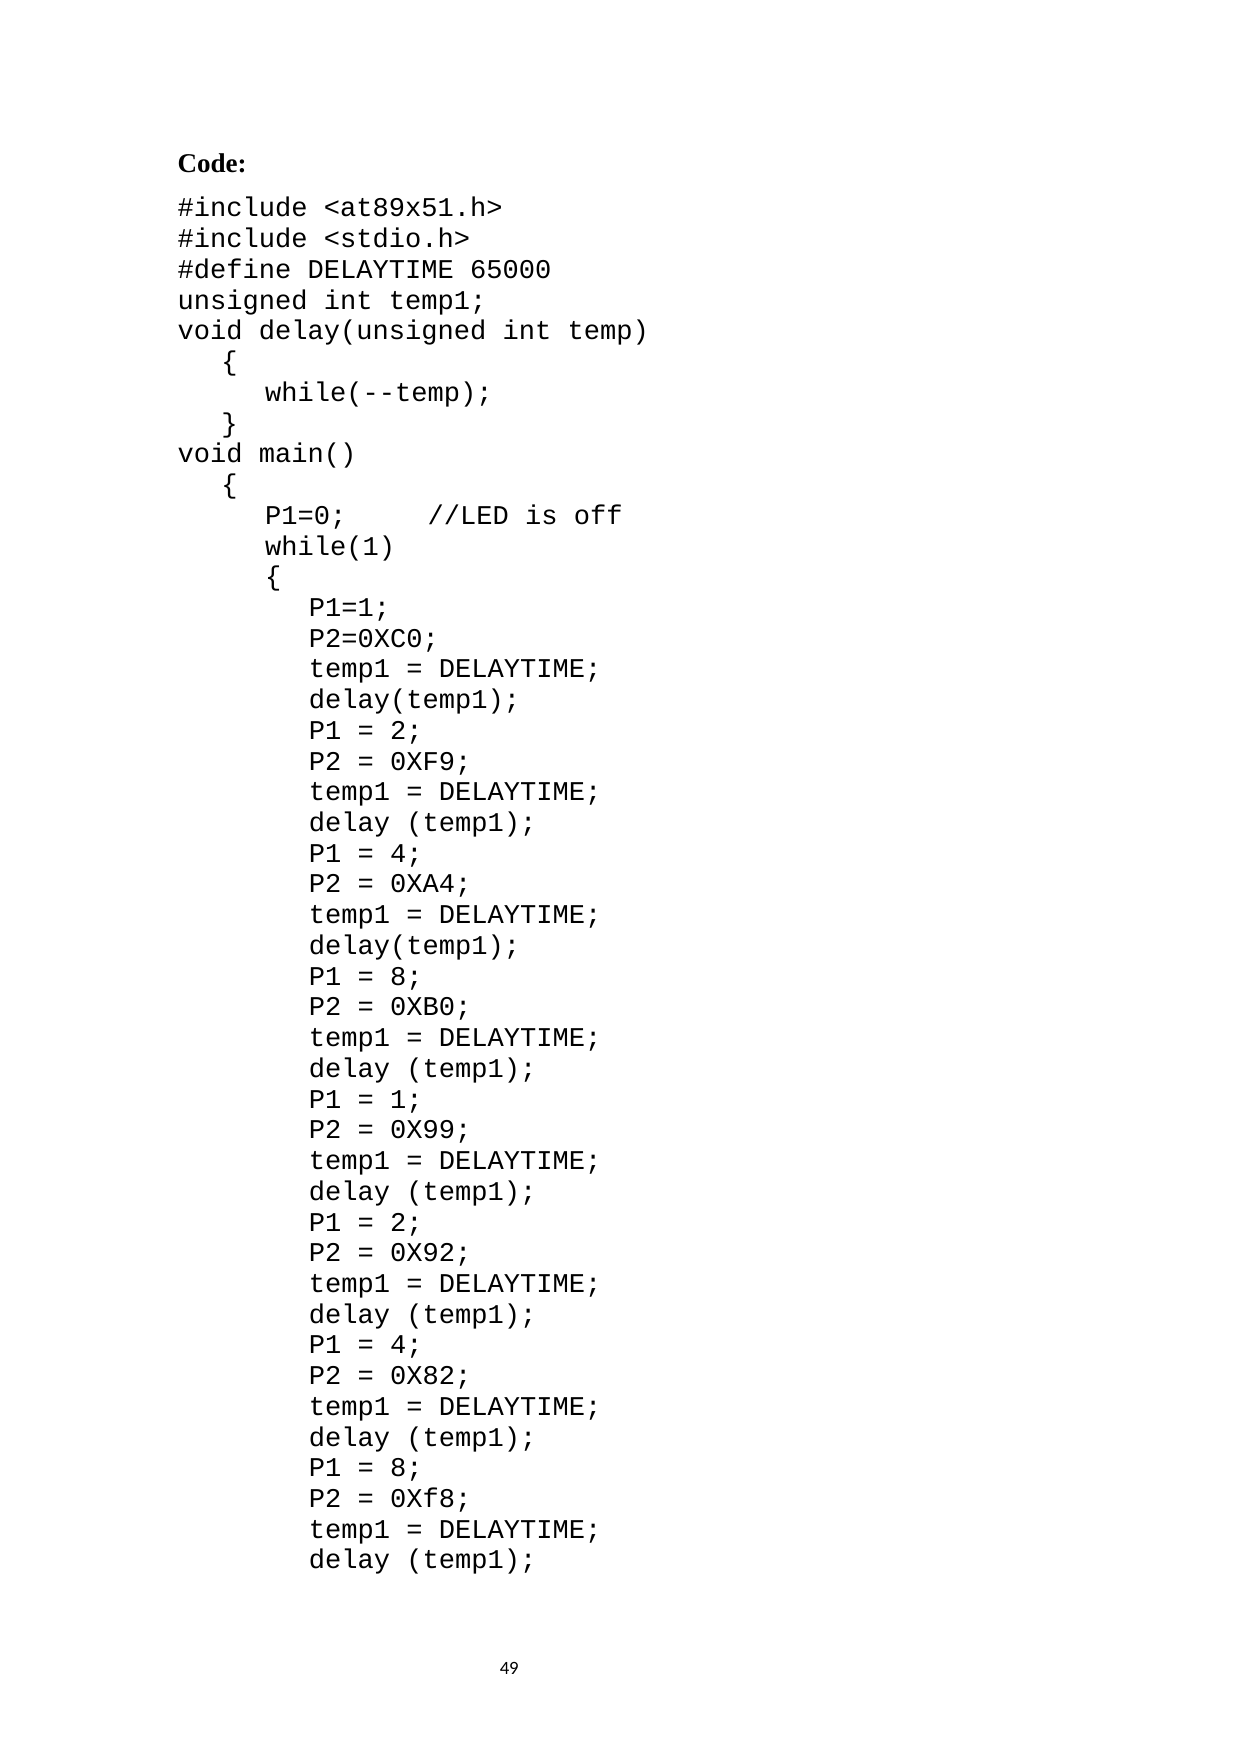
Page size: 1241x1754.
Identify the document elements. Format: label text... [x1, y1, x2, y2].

list P1 = 4; [177, 839, 1122, 870]
list { [177, 563, 1122, 594]
list temp1 = DELAYTIME; [177, 901, 1122, 932]
list temp1 = DELAYTIME; [177, 1024, 1122, 1055]
list P1=0; //LED is off [177, 502, 1122, 532]
list while(1) [177, 532, 1122, 563]
list P1 = 4; [177, 1331, 1122, 1362]
list Code: [177, 148, 1122, 179]
list } [177, 409, 1122, 440]
list P2 = 0Xf8; [177, 1485, 1122, 1516]
list unsigned int temp1; [177, 286, 1122, 317]
list temp1 = DELAYTIME; [177, 655, 1122, 686]
list temp1 = DELAYTIME; [177, 778, 1122, 809]
list while(--temp); [177, 379, 1122, 409]
list #include <at89x51.h> [177, 194, 1122, 225]
list { [177, 471, 1122, 502]
list P1 = 2; [177, 717, 1122, 747]
list void delay(unsigned int temp) [177, 317, 1122, 348]
list delay (temp1); [177, 1055, 1122, 1085]
list P2=0XC0; [177, 624, 1122, 655]
list P2 = 0X82; [177, 1362, 1122, 1393]
list P1=1; [177, 594, 1122, 624]
list temp1 = DELAYTIME; [177, 1147, 1122, 1178]
list #include <stdio.h> [177, 225, 1122, 256]
list P2 = 0X99; [177, 1116, 1122, 1147]
list temp1 = DELAYTIME; [177, 1270, 1122, 1301]
list temp1 = DELAYTIME; [177, 1393, 1122, 1423]
list { [177, 348, 1122, 379]
list P1 = 2; [177, 1208, 1122, 1239]
list delay (temp1); [177, 1423, 1122, 1454]
list P2 = 0X92; [177, 1239, 1122, 1270]
list P2 = 0XB0; [177, 993, 1122, 1024]
list delay (temp1); [177, 1301, 1122, 1331]
list void main() [177, 440, 1122, 471]
list P2 = 0XF9; [177, 747, 1122, 778]
list P2 = 0XA4; [177, 870, 1122, 901]
list delay (temp1); [177, 1546, 1122, 1577]
list delay (temp1); [177, 1178, 1122, 1208]
list #define DELAYTIME 65000 [177, 256, 1122, 286]
list P1 = 1; [177, 1085, 1122, 1116]
list P1 = 8; [177, 1454, 1122, 1485]
list P1 = 8; [177, 962, 1122, 993]
list temp1 = DELAYTIME; [177, 1516, 1122, 1546]
list delay (temp1); [177, 809, 1122, 839]
list delay(temp1); [177, 932, 1122, 962]
list delay(temp1); [177, 686, 1122, 717]
